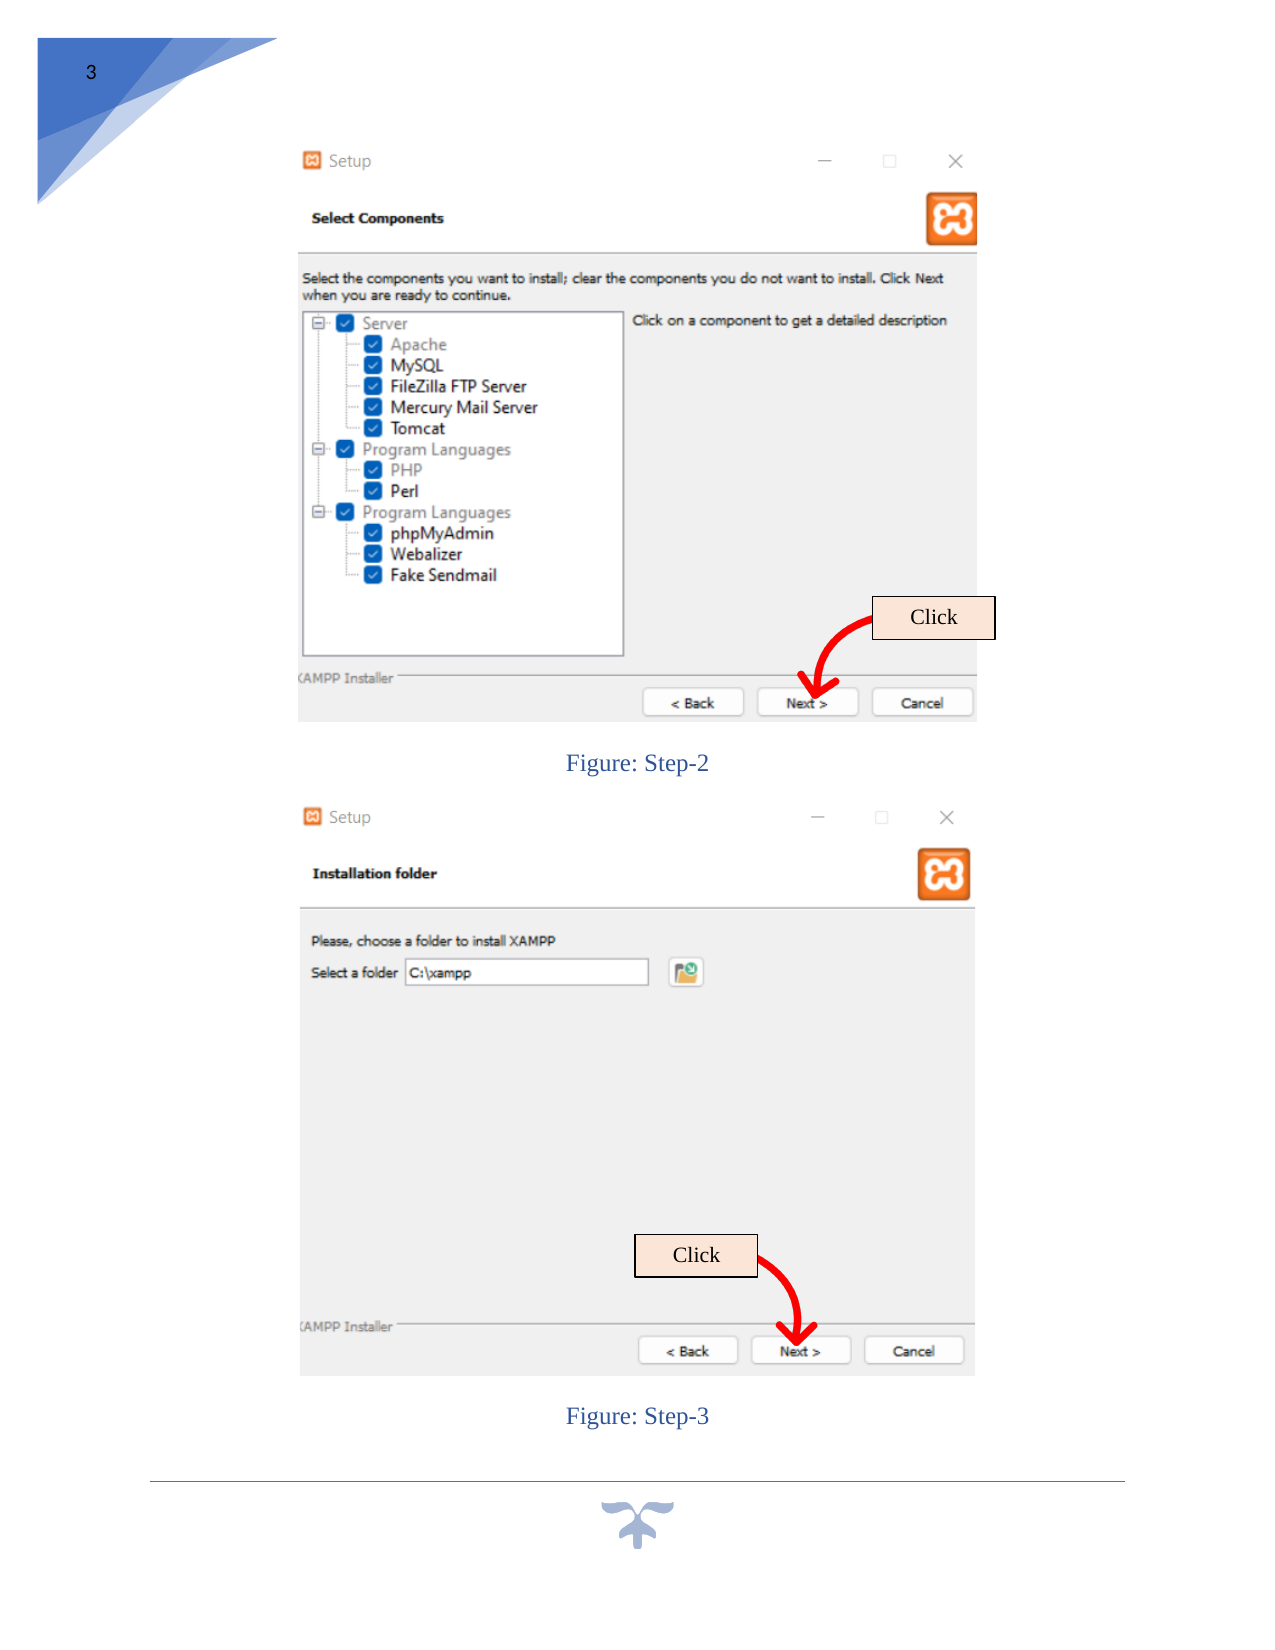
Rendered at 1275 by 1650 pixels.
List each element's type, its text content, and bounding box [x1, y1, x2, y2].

picture [299, 803, 976, 1376]
picture [298, 150, 978, 734]
picture [37, 37, 279, 206]
text Figure: Step-2 [150, 748, 1125, 776]
text Figure: Step-3 [150, 1401, 1125, 1430]
